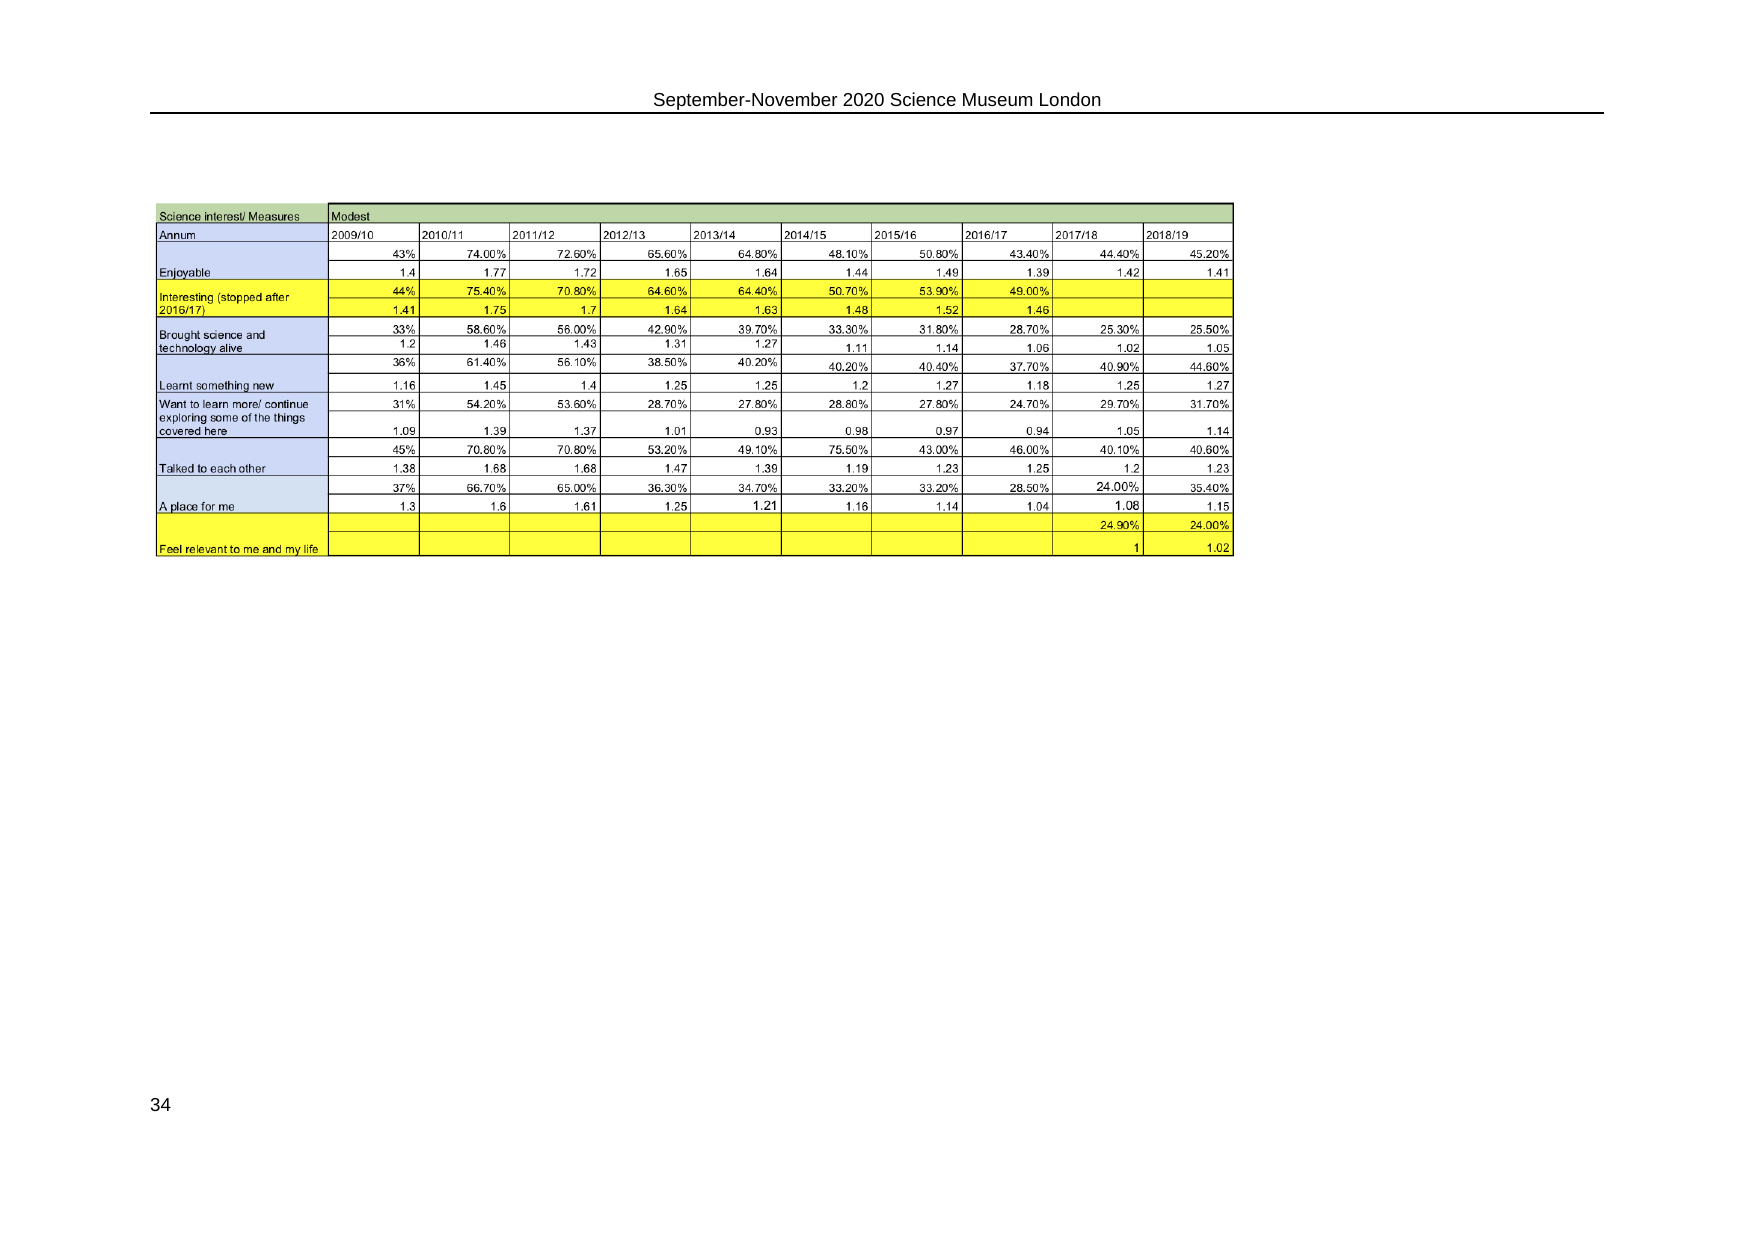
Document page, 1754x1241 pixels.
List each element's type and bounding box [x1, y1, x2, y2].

picture [150, 197, 1242, 561]
